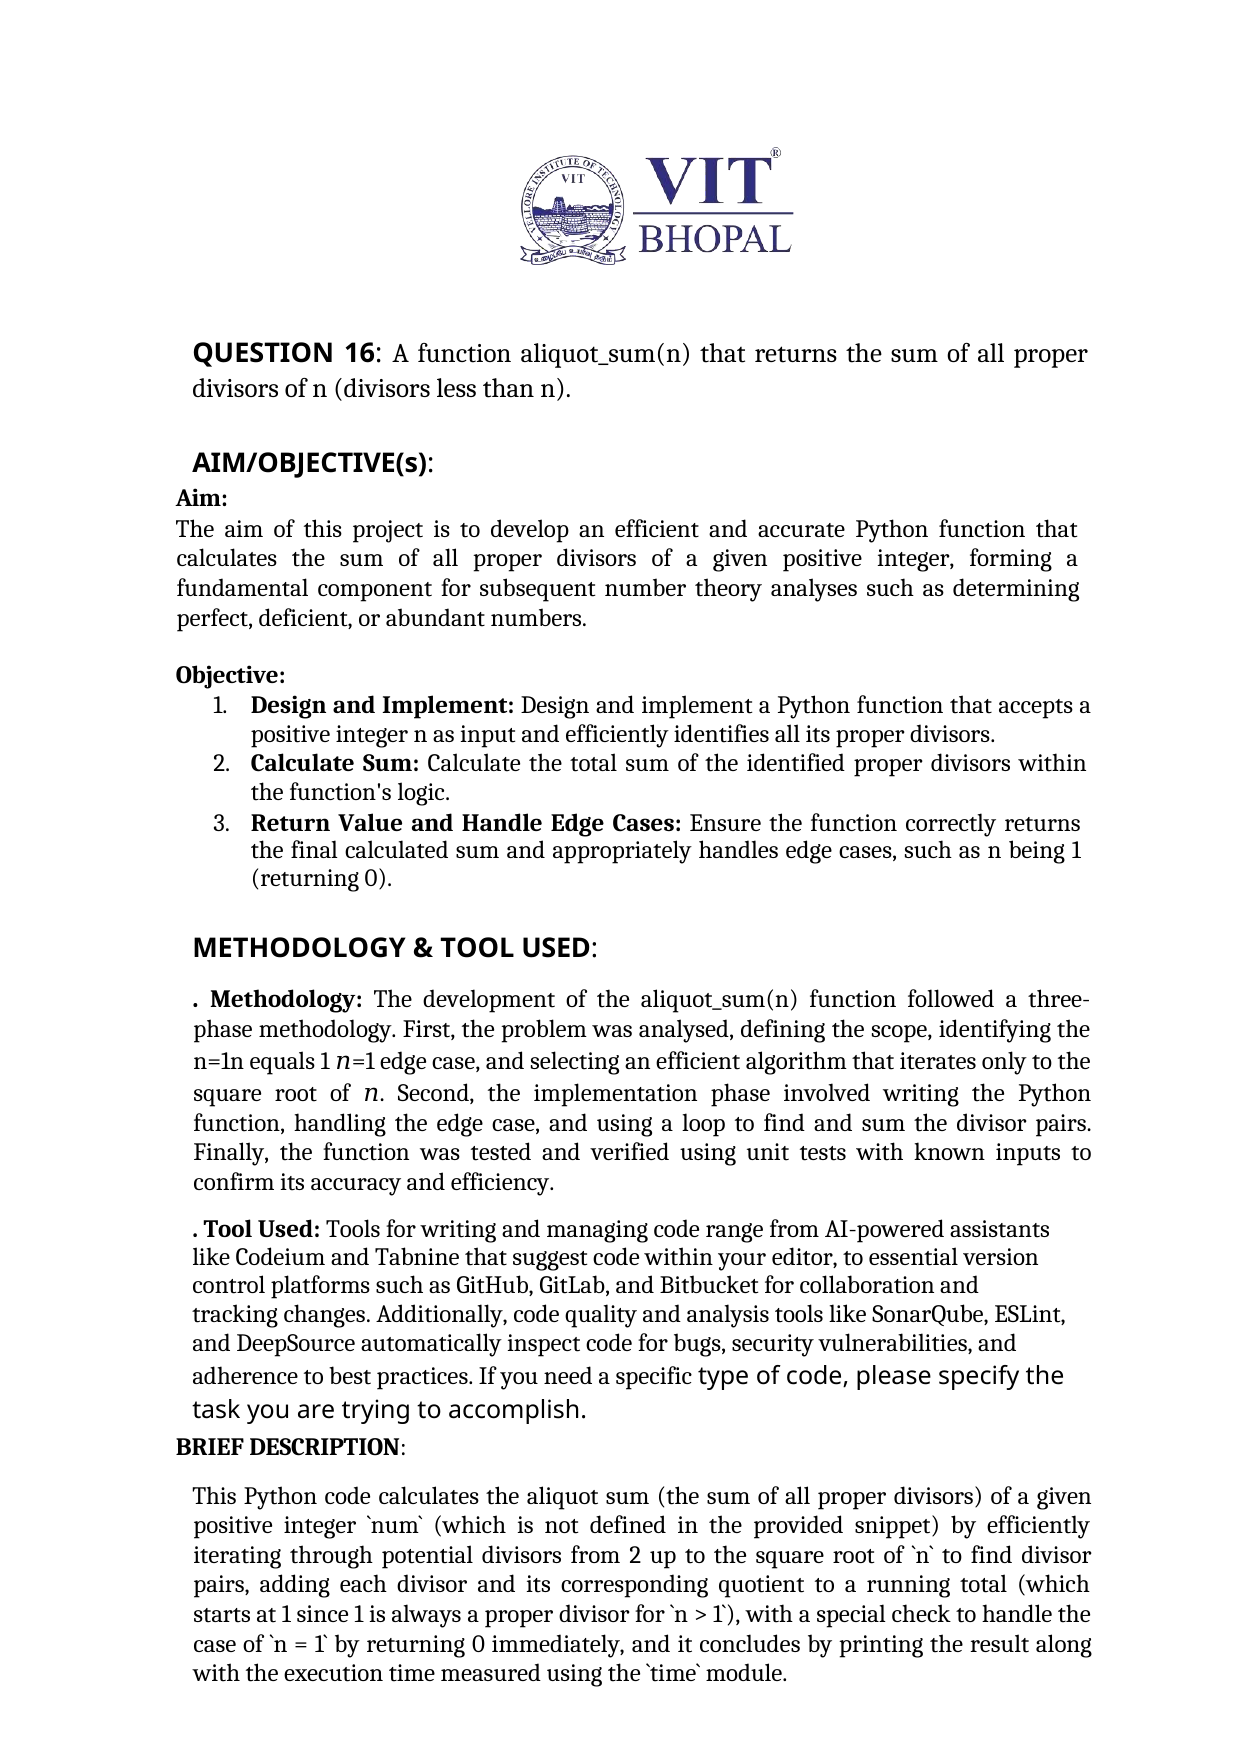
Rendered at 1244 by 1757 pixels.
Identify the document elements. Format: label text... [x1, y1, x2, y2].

subtitle Aim: [176, 484, 1244, 513]
text . Tool Used: Tools for writing and managing code range from AI-powered assistants like Codeium and Tabnine that suggest code within your editor, to essential version control platforms such as GitHub, GitLab, and Bitbucket for collaboration and [192, 1215, 1089, 1300]
text . Methodology: The development of the aliquot_sum(n) function followed a three- phase methodology. First, the problem was analysed, defining the scope, identifying the n=1n equals 1 𝑛=1 edge case, and selecting an efficient algorithm that iterates only to the square root of 𝑛. Second, the implementation phase involved writing the Python function, handling the edge case, and using a loop to find and sum the divisor pairs. Finally, the function was tested and verified using unit tests with known inputs to confirm its accuracy and efficiency. [192, 983, 1092, 1196]
list Calculate Sum: Calculate the total sum of the identified proper divisors within the function's logic. [213, 749, 1087, 807]
subtitle Objective: [176, 661, 1244, 689]
text QUESTION 16: A function aliquot_sum(n) that returns the sum of all proper divisors of n (divisors less than n). [192, 333, 1089, 404]
picture [520, 147, 794, 265]
list Design and Implement: Design and implement a Python function that accepts a positive integer n as input and efficiently identifies all its proper divisors. [213, 691, 1091, 748]
list Return Value and Handle Edge Cases: Ensure the function correctly returns the final calculated sum and appropriately handles edge cases, such as n being 1 (returning 0). [213, 808, 1081, 893]
subtitle AIM/OBJECTIVE(s): [192, 444, 1244, 481]
subtitle BRIEF DESCRIPTION: [176, 1433, 1244, 1462]
subtitle METHODOLOGY & TOOL USED: [192, 928, 1244, 965]
text This Python code calculates the aliquot sum (the sum of all proper divisors) of a given positive integer `num` (which is not defined in the provided snippet) by efficiently iterating through potential divisors from 2 up to the square root of `n` to find divisor pairs, adding each divisor and its corresponding quotient to a running total (which starts at 1 since 1 is always a proper divisor for `n > 1`), with a special check to handle the case of `n = 1` by returning 0 immediately, and it concludes by printing the result along with the execution time measured using the `time` module. [192, 1482, 1092, 1688]
text The aim of this project is to develop an efficient and accurate Python function that calculates the sum of all proper divisors of a given positive integer, forming a fundamental component for subsequent number theory analyses such as determining perfect, deficient, or abundant numbers. [175, 515, 1079, 632]
text tracking changes. Additionally, code quality and analysis tools like SonarQube, ESLint, and DeepSource automatically inspect code for bugs, security vulnerabilities, and adherence to best practices. If you need a specific type of code, please specify the task you are trying to accomplish. [192, 1300, 1089, 1425]
